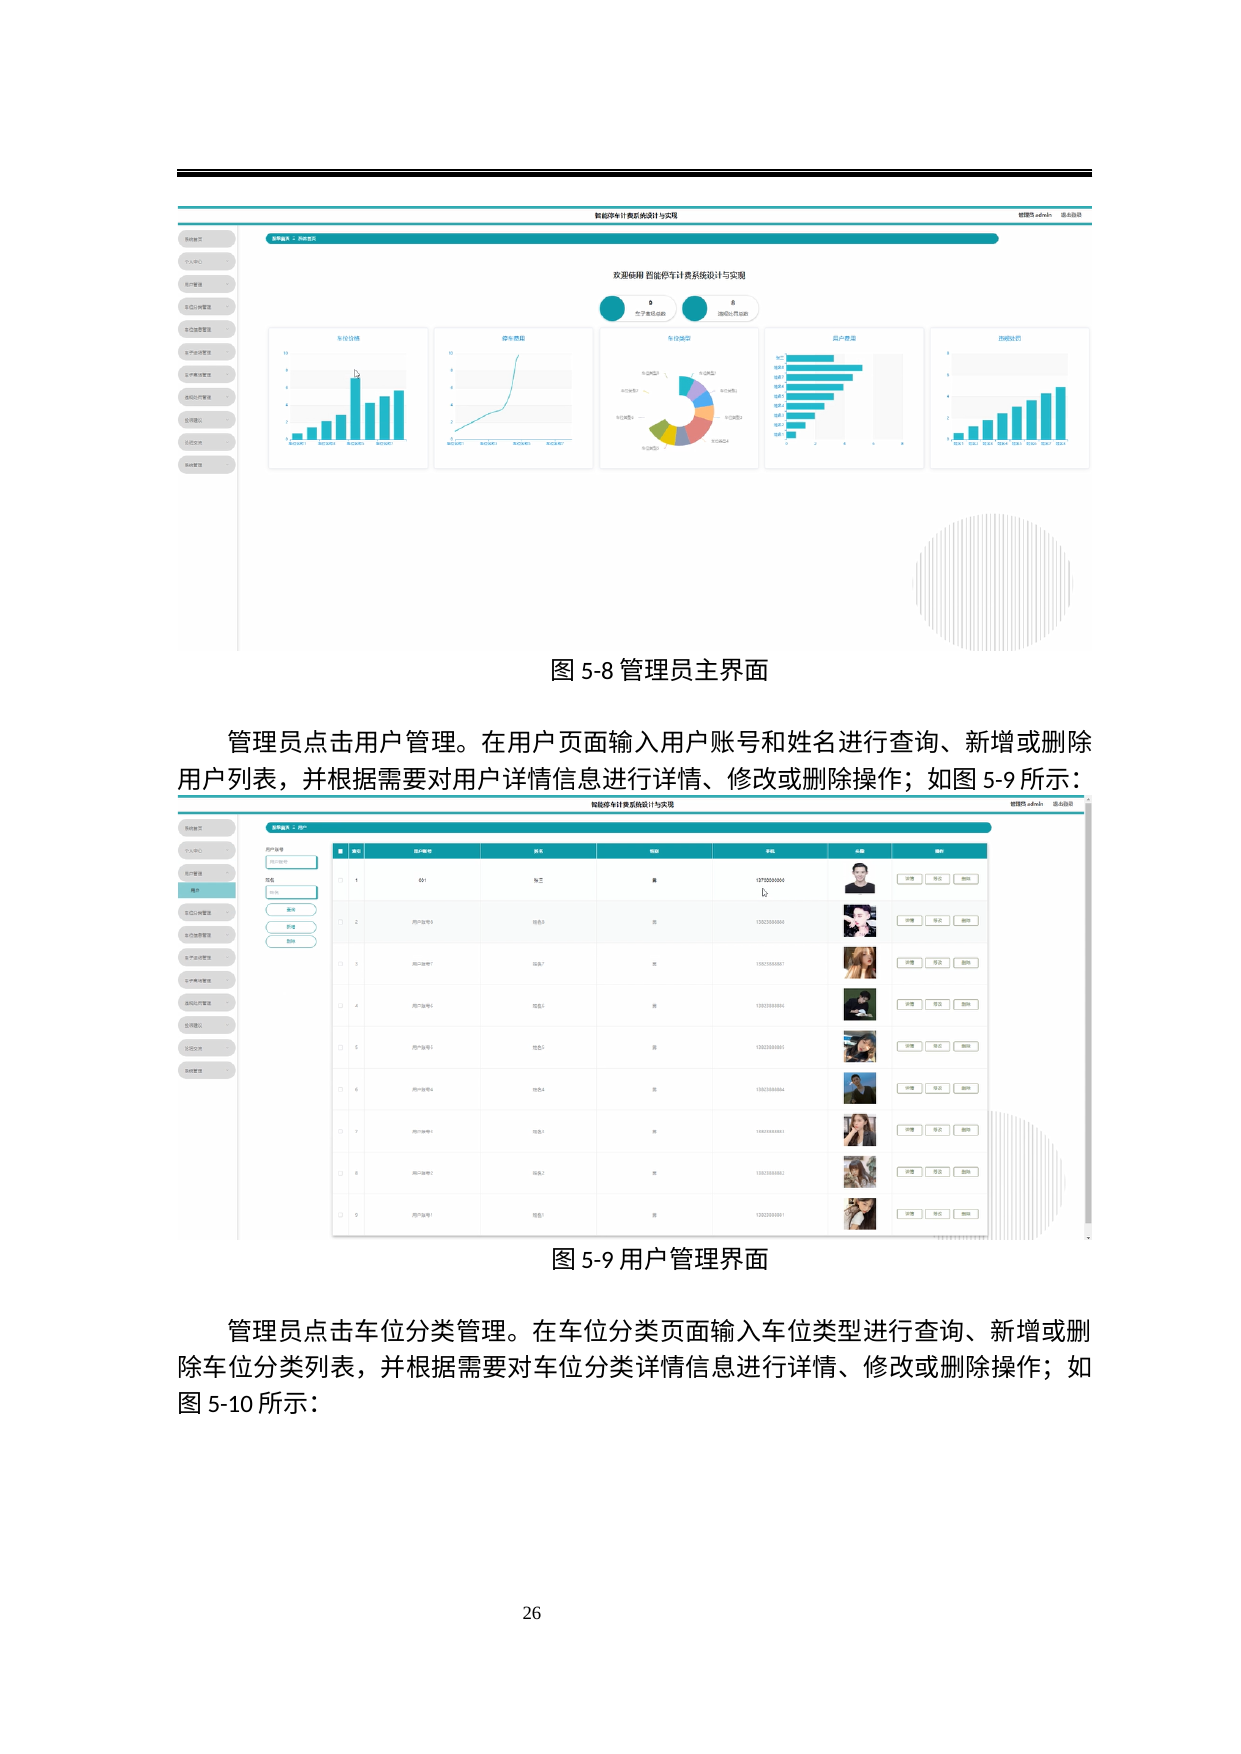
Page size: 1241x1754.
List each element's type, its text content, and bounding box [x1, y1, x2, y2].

picture [177, 795, 1092, 1240]
picture [177, 206, 1092, 651]
text 管理员点击用户管理。在用户页面输入用户账号和姓名进行查询、新增或删除用户列表，并根据需要对用户详情信息进行详情、修改或删除操作；如图5-9所示： [177, 723, 1092, 795]
text 管理员点击车位分类管理。在车位分类页面输入车位类型进行查询、新增或删除车位分类列表，并根据需要对车位分类详情信息进行详情、修改或删除操作；如图5-10所示： [177, 1311, 1092, 1420]
text 图5-8 管理员主界面 [177, 651, 1092, 687]
text 图5-9用户管理界面 [177, 1240, 1092, 1275]
